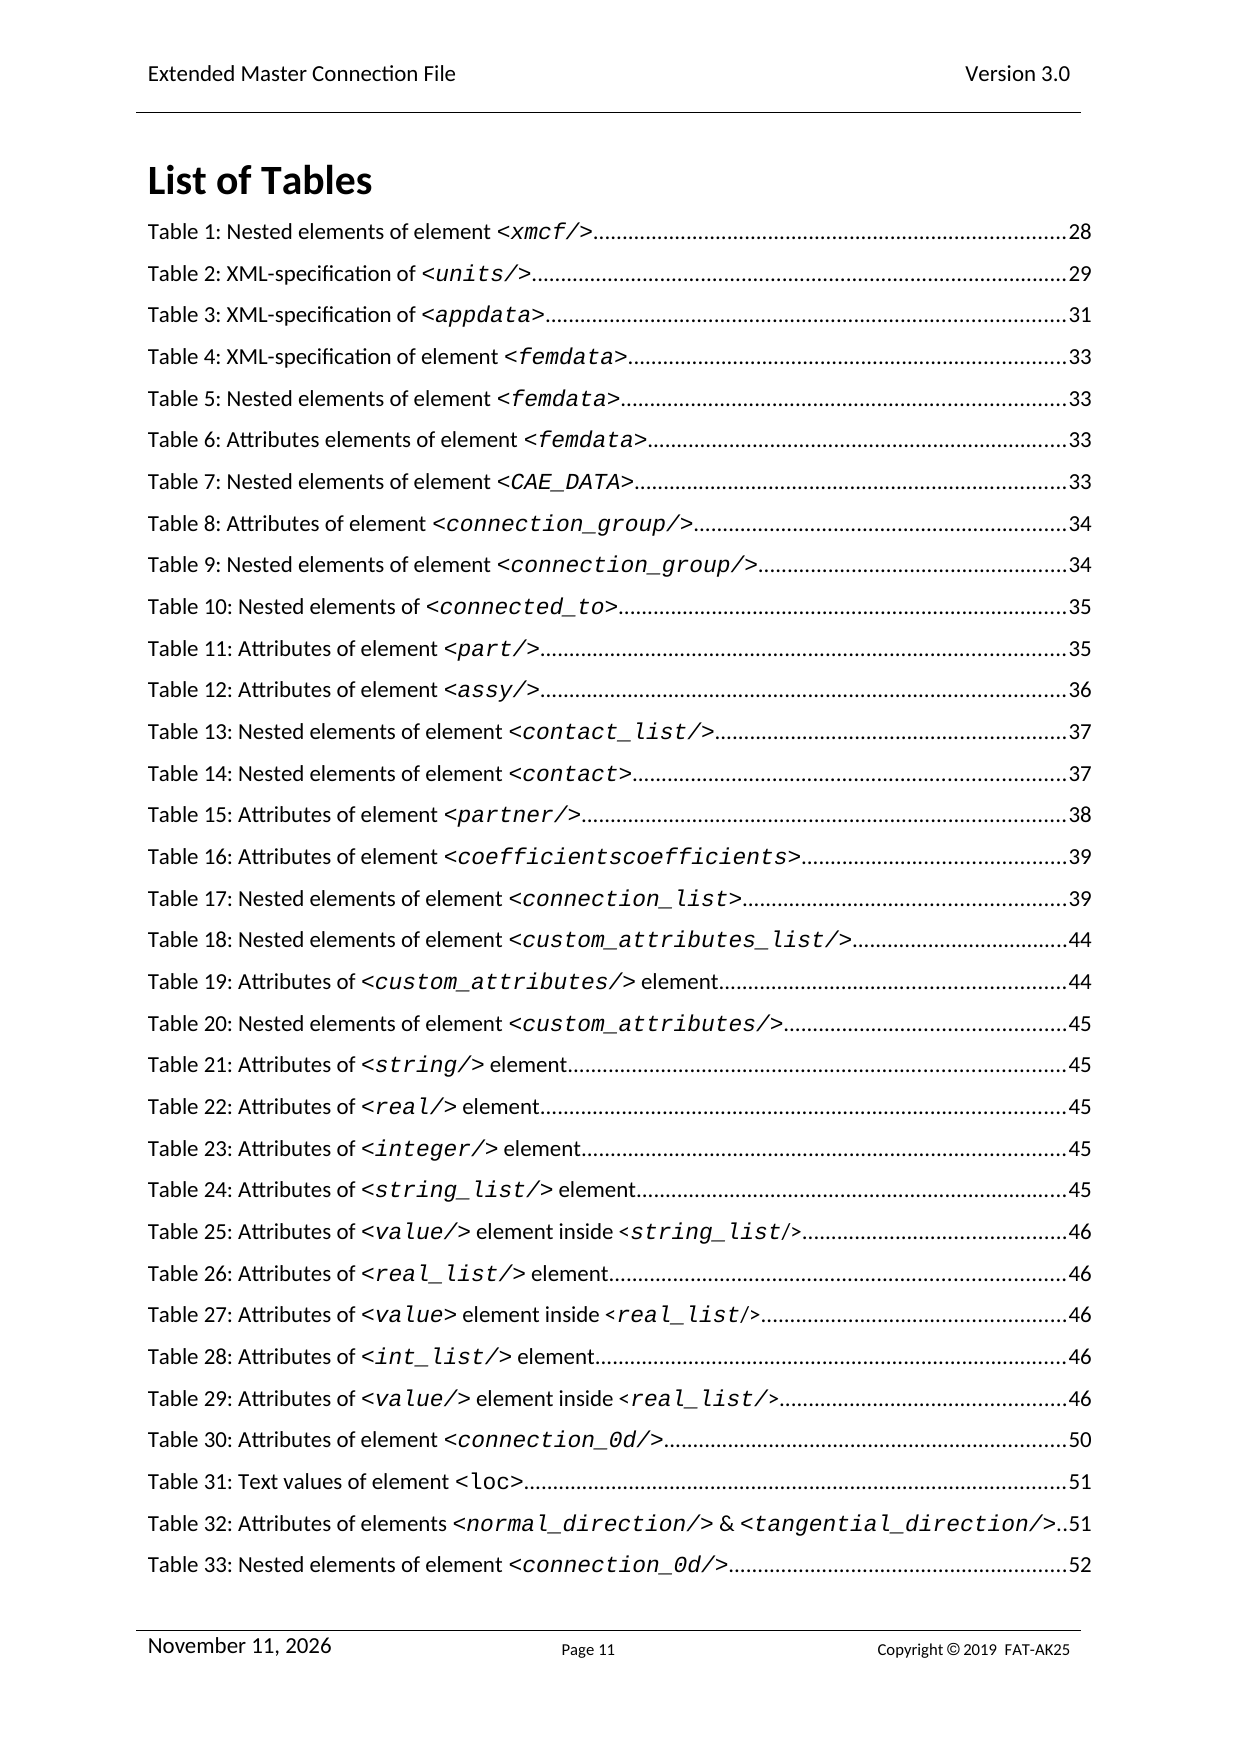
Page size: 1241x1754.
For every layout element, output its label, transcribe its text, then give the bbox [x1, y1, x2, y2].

text Table 18: Nested elements of element <custom_attributes_list/> 44 [148, 925, 1092, 954]
text List of Tables [148, 154, 1092, 204]
text Table 5: Nested elements of element <femdata> 33 [148, 384, 1092, 413]
text Table 25: Attributes of <value/> element inside <string_list/> 46 [148, 1217, 1092, 1246]
text Table 33: Nested elements of element <connection_0d/> 52 [148, 1550, 1092, 1579]
text Table 13: Nested elements of element <contact_list/> 37 [148, 717, 1092, 746]
text Table 21: Attributes of <string/> element 45 [148, 1050, 1092, 1079]
text Table 20: Nested elements of element <custom_attributes/> 45 [148, 1009, 1092, 1038]
text Table 7: Nested elements of element <CAE_DATA> 33 [148, 467, 1092, 496]
text Table 32: Attributes of elements <normal_direction/> & <tangential_direction/> 51 [148, 1509, 1092, 1538]
text Table 28: Attributes of <int_list/> element 46 [148, 1342, 1092, 1371]
text Table 9: Nested elements of element <connection_group/> 34 [148, 550, 1092, 579]
text Table 29: Attributes of <value/> element inside <real_list/> 46 [148, 1384, 1092, 1413]
text Table 10: Nested elements of <connected_to> 35 [148, 592, 1092, 621]
text Table 26: Attributes of <real_list/> element 46 [148, 1259, 1092, 1288]
text Table 14: Nested elements of element <contact> 37 [148, 759, 1092, 788]
text Table 1: Nested elements of element <xmcf/> 28 [148, 217, 1092, 246]
text Table 15: Attributes of element <partner/> 38 [148, 800, 1092, 829]
text Table 3: XML-specification of <appdata> 31 [148, 300, 1092, 329]
text Table 4: XML-specification of element <femdata> 33 [148, 342, 1092, 371]
text Table 30: Attributes of element <connection_0d/> 50 [148, 1425, 1092, 1454]
text Table 2: XML-specification of <units/> 29 [148, 259, 1092, 288]
text Table 16: Attributes of element <coefficientscoefficients> 39 [148, 842, 1092, 871]
text Table 31: Text values of element <loc> 51 [148, 1467, 1092, 1496]
text Table 8: Attributes of element <connection_group/> 34 [148, 509, 1092, 538]
text Table 19: Attributes of <custom_attributes/> element 44 [148, 967, 1092, 996]
text Table 12: Attributes of element <assy/> 36 [148, 675, 1092, 704]
text Table 23: Attributes of <integer/> element 45 [148, 1134, 1092, 1163]
text Table 22: Attributes of <real/> element 45 [148, 1092, 1092, 1121]
text Table 11: Attributes of element <part/> 35 [148, 634, 1092, 663]
text Table 6: Attributes elements of element <femdata> 33 [148, 425, 1092, 454]
text Table 27: Attributes of <value> element inside <real_list/> 46 [148, 1300, 1092, 1329]
text Table 17: Nested elements of element <connection_list> 39 [148, 884, 1092, 913]
text Table 24: Attributes of <string_list/> element 45 [148, 1175, 1092, 1204]
